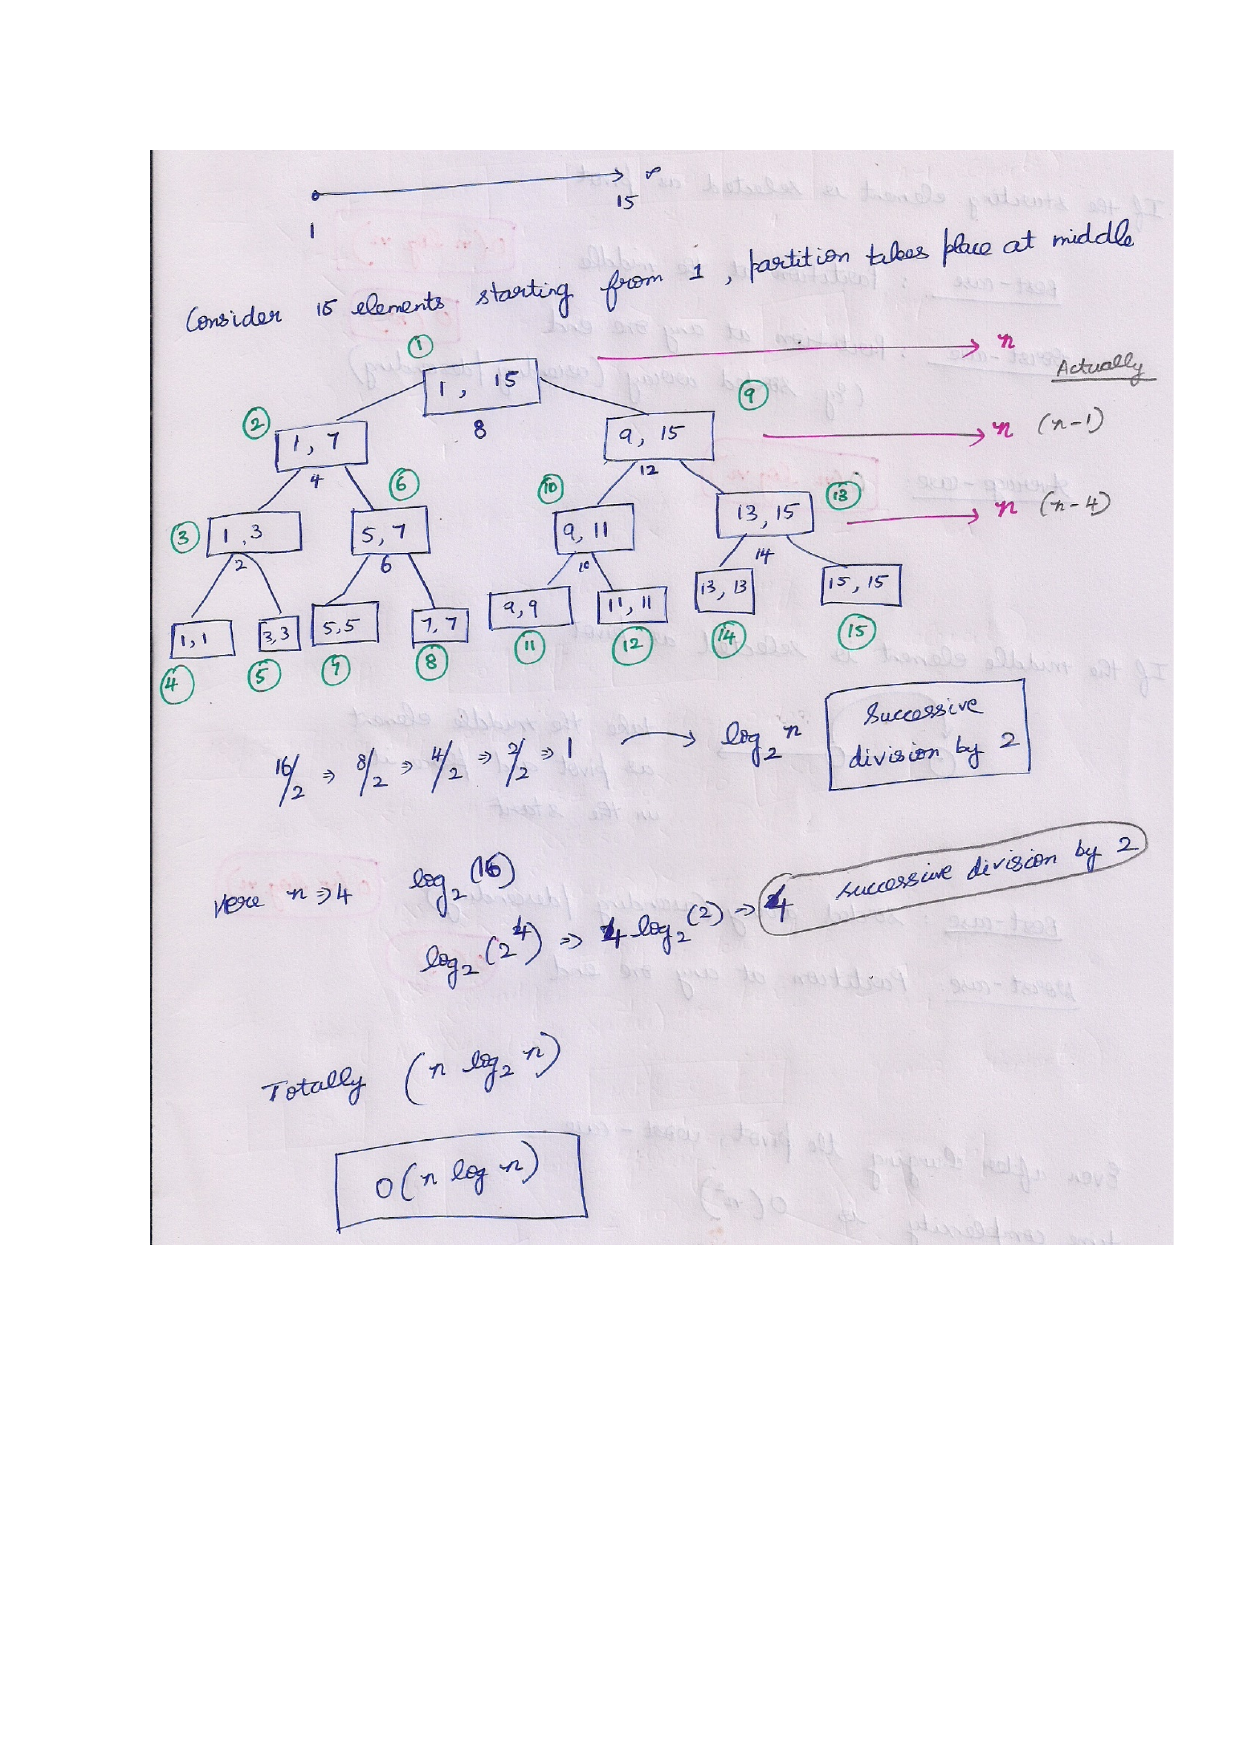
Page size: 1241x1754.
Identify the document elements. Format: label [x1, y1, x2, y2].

picture [150, 150, 1174, 1245]
